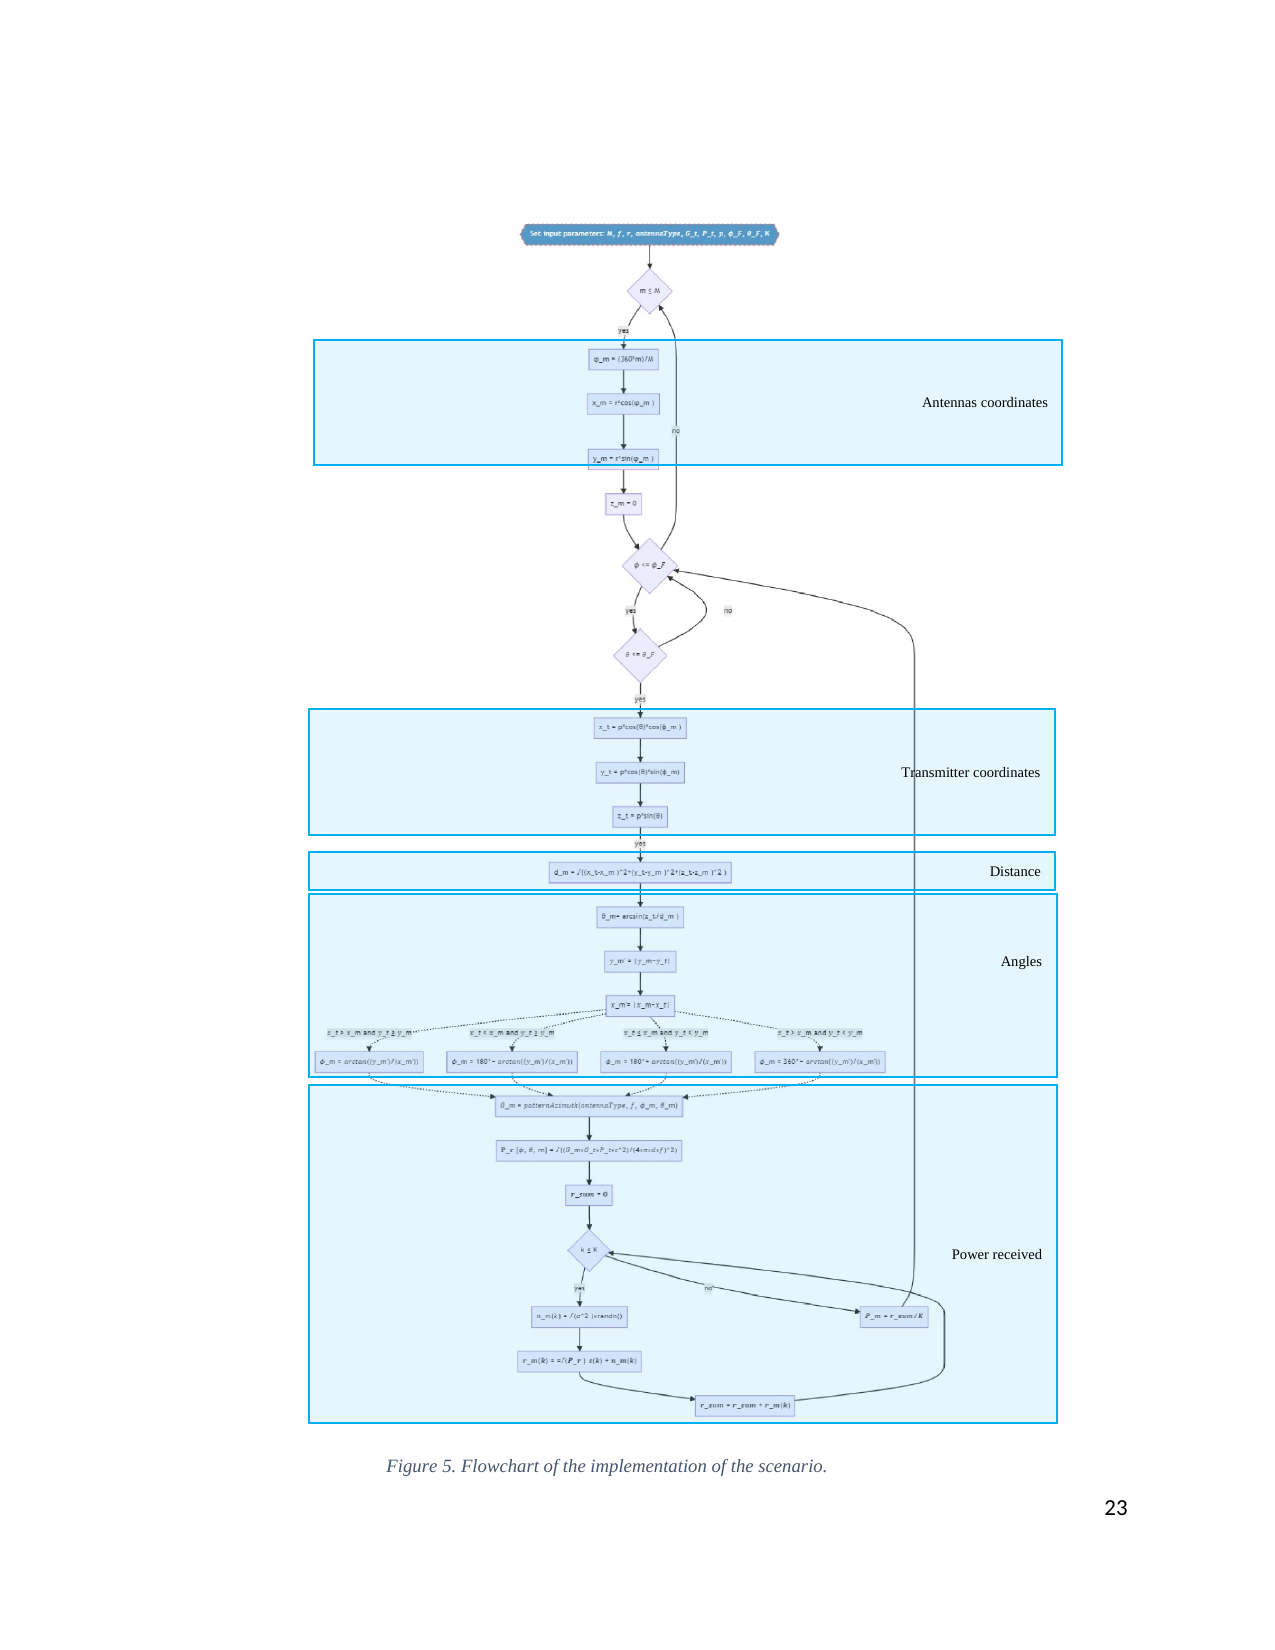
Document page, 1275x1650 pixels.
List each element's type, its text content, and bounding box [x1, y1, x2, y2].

picture [311, 837, 948, 850]
text Figure 5. Flowchart of the implementation of the scenario. [311, 1455, 1127, 1476]
picture [311, 1079, 948, 1083]
picture [311, 206, 948, 707]
picture [311, 854, 948, 888]
picture [311, 1087, 948, 1421]
picture [316, 342, 948, 463]
picture [311, 896, 948, 1075]
picture [311, 711, 948, 833]
